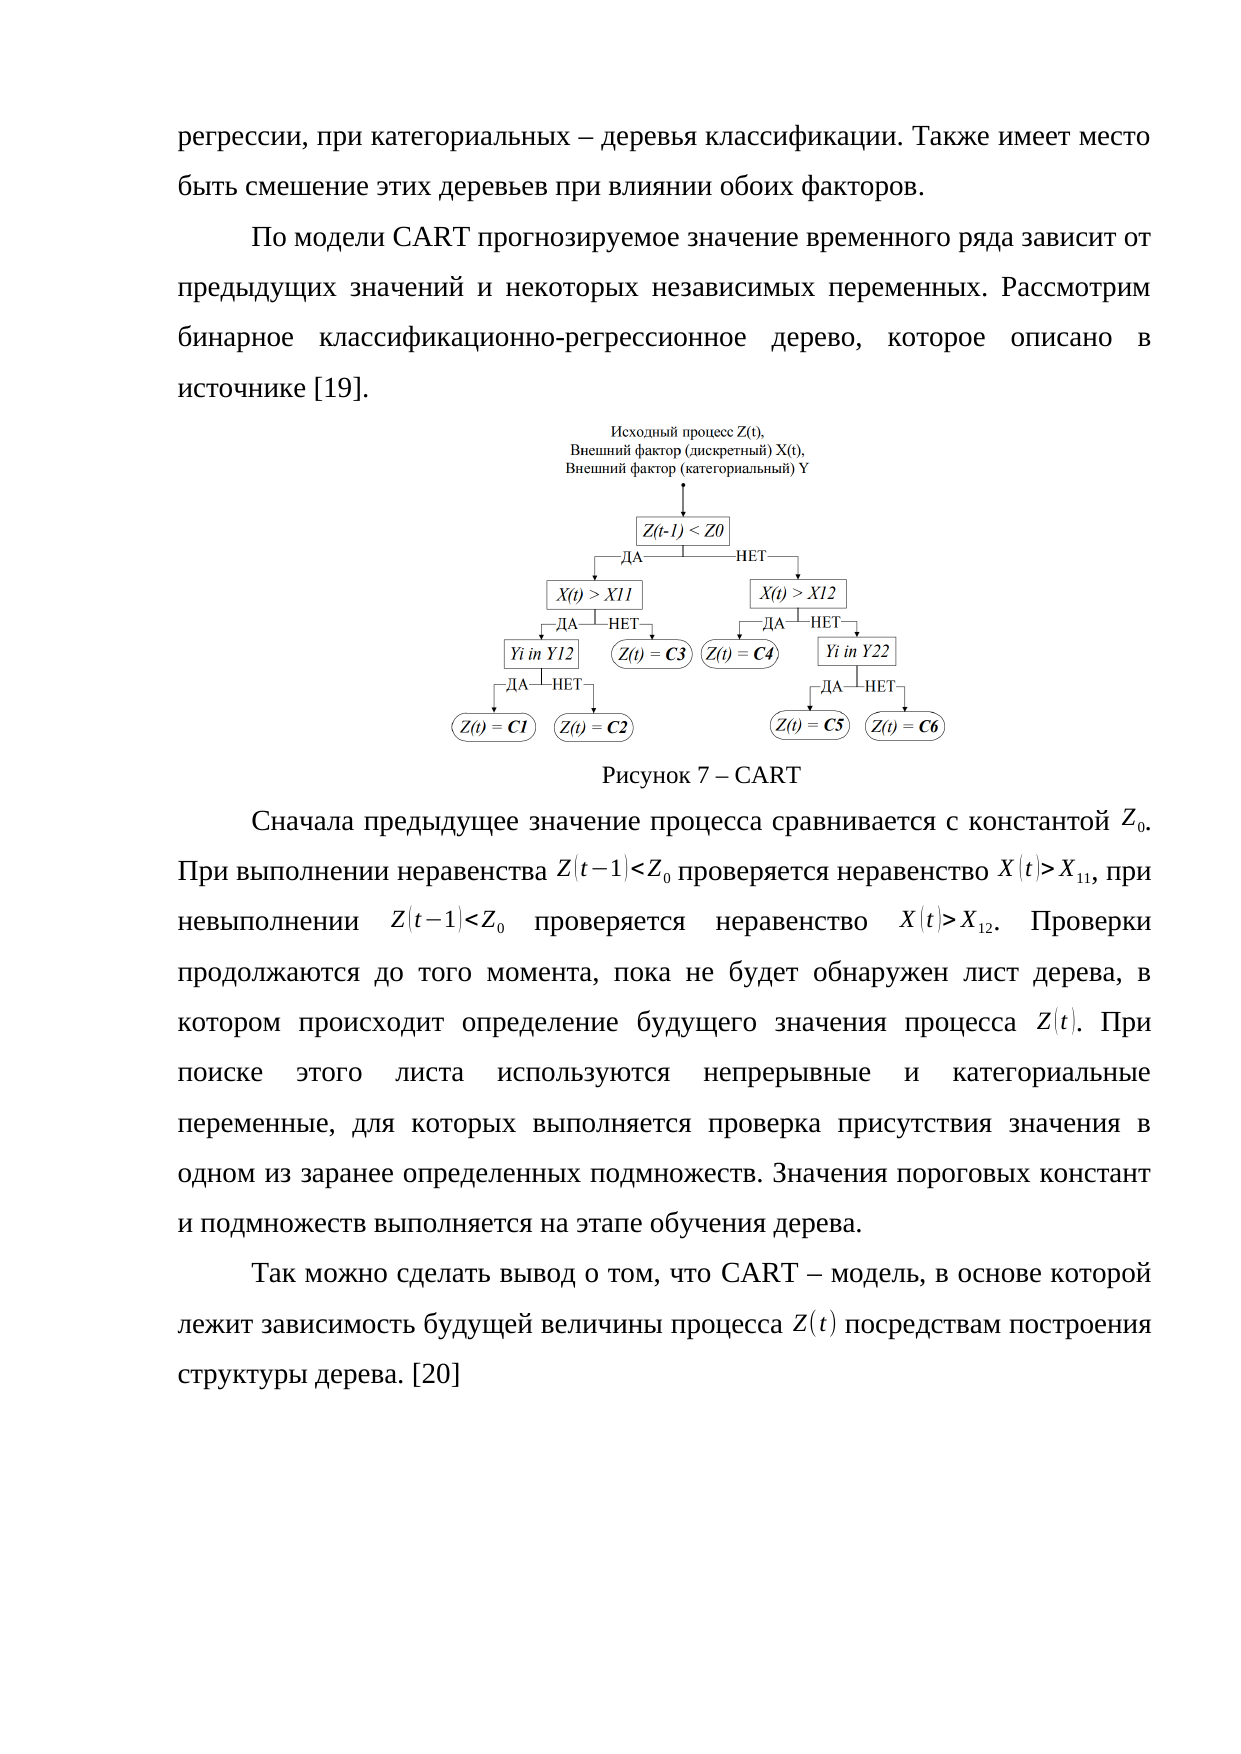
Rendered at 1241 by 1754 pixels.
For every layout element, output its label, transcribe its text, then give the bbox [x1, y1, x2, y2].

text Рисунок 7 – CART [177, 760, 1152, 788]
text По модели CART прогнозируемое значение временного ряда зависит от предыдущих значений и некоторых независимых переменных. Рассмотрим бинарное классификационно-регрессионное дерево, которое описано в источнике [19]. [177, 219, 1152, 403]
text Сначала предыдущее значение процесса сравнивается с константой . При выполнении неравенства проверяется неравенство , при невыполнении проверяется неравенство . Проверки продолжаются до того момента, пока не будет обнаружен лист дерева, в котором происходит определение будущего значения процесса . При поиске этого листа используются непрерывные и категориальные переменные, для которых выполняется проверка присутствия значения в одном из заранее определенных подмножеств. Значения пороговых констант и подмножеств выполняется на этапе обучения дерева. [177, 803, 1152, 1239]
picture [443, 420, 960, 746]
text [177, 118, 1152, 202]
text Так можно сделать вывод о том, что CART – модель, в основе которой лежит зависимость будущей величины процесса посредствам построения структуры дерева. [20] [177, 1256, 1152, 1390]
